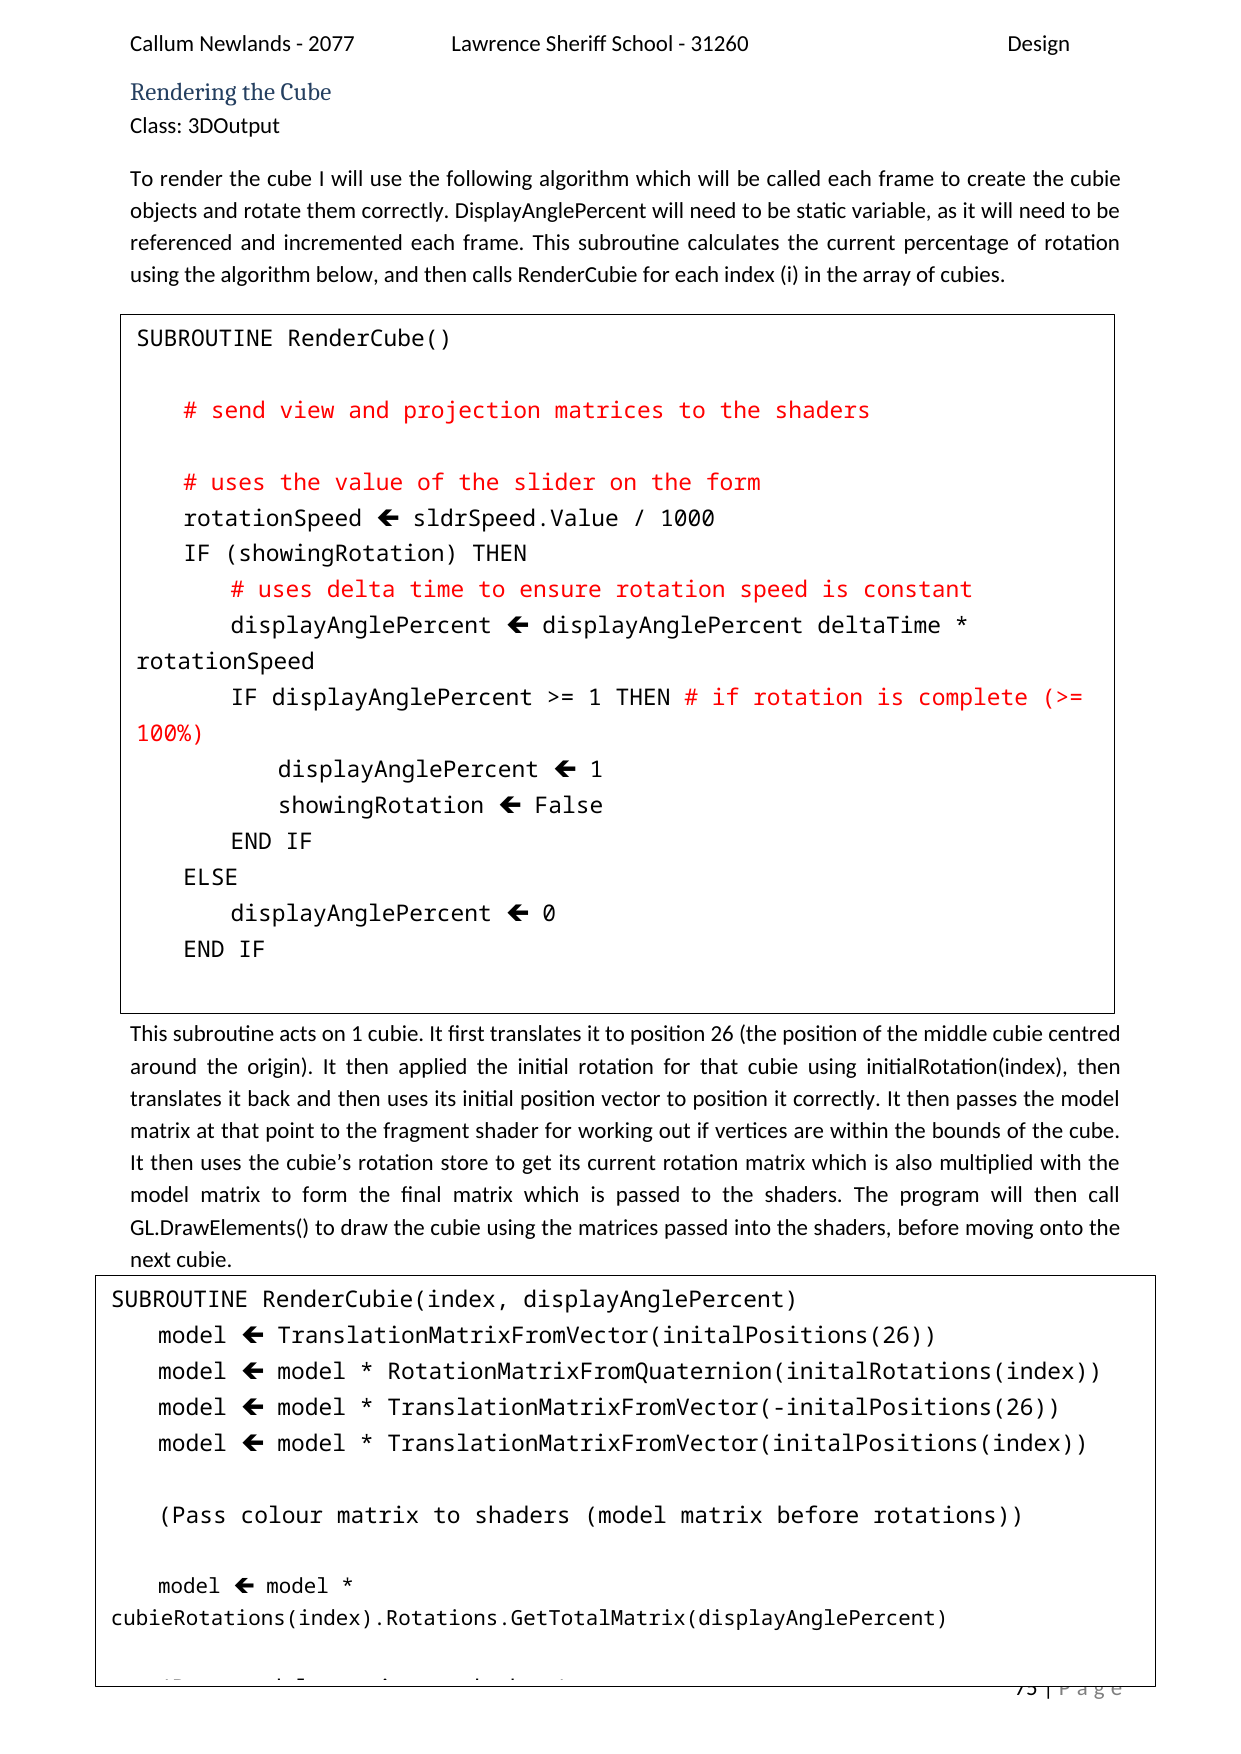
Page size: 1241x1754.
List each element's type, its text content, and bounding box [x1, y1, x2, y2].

text This subroutine acts on 1 cubie. It first translates it to position 26 (the position of the middle cubie centred around the origin). It then applied the initial rotation for that cubie using initialRotation(index), then translates it back and then uses its initial position vector to position it correctly. It then passes the model matrix at that point to the fragment shader for working out if vertices are within the bounds of the cube. It then uses the cubie’s rotation store to get its current rotation matrix which is also multiplied with the model matrix to form the final matrix which is passed to the shaders. The program will then call GL.DrawElements() to draw the cubie using the matrices passed into the shaders, before moving onto the next cubie. [130, 1019, 1122, 1273]
subtitle Rendering the Cube [130, 78, 1122, 107]
text Class: 3DOutput [130, 111, 1122, 139]
text To render the cube I will use the following algorithm which will be called each frame to create the cubie objects and rotate them correctly. DisplayAnglePercent will need to be static variable, as it will need to be referenced and incremented each frame. This subroutine calculates the current percentage of rotation using the algorithm below, and then calls RenderCubie for each index (i) in the array of cubies. [130, 164, 1122, 289]
